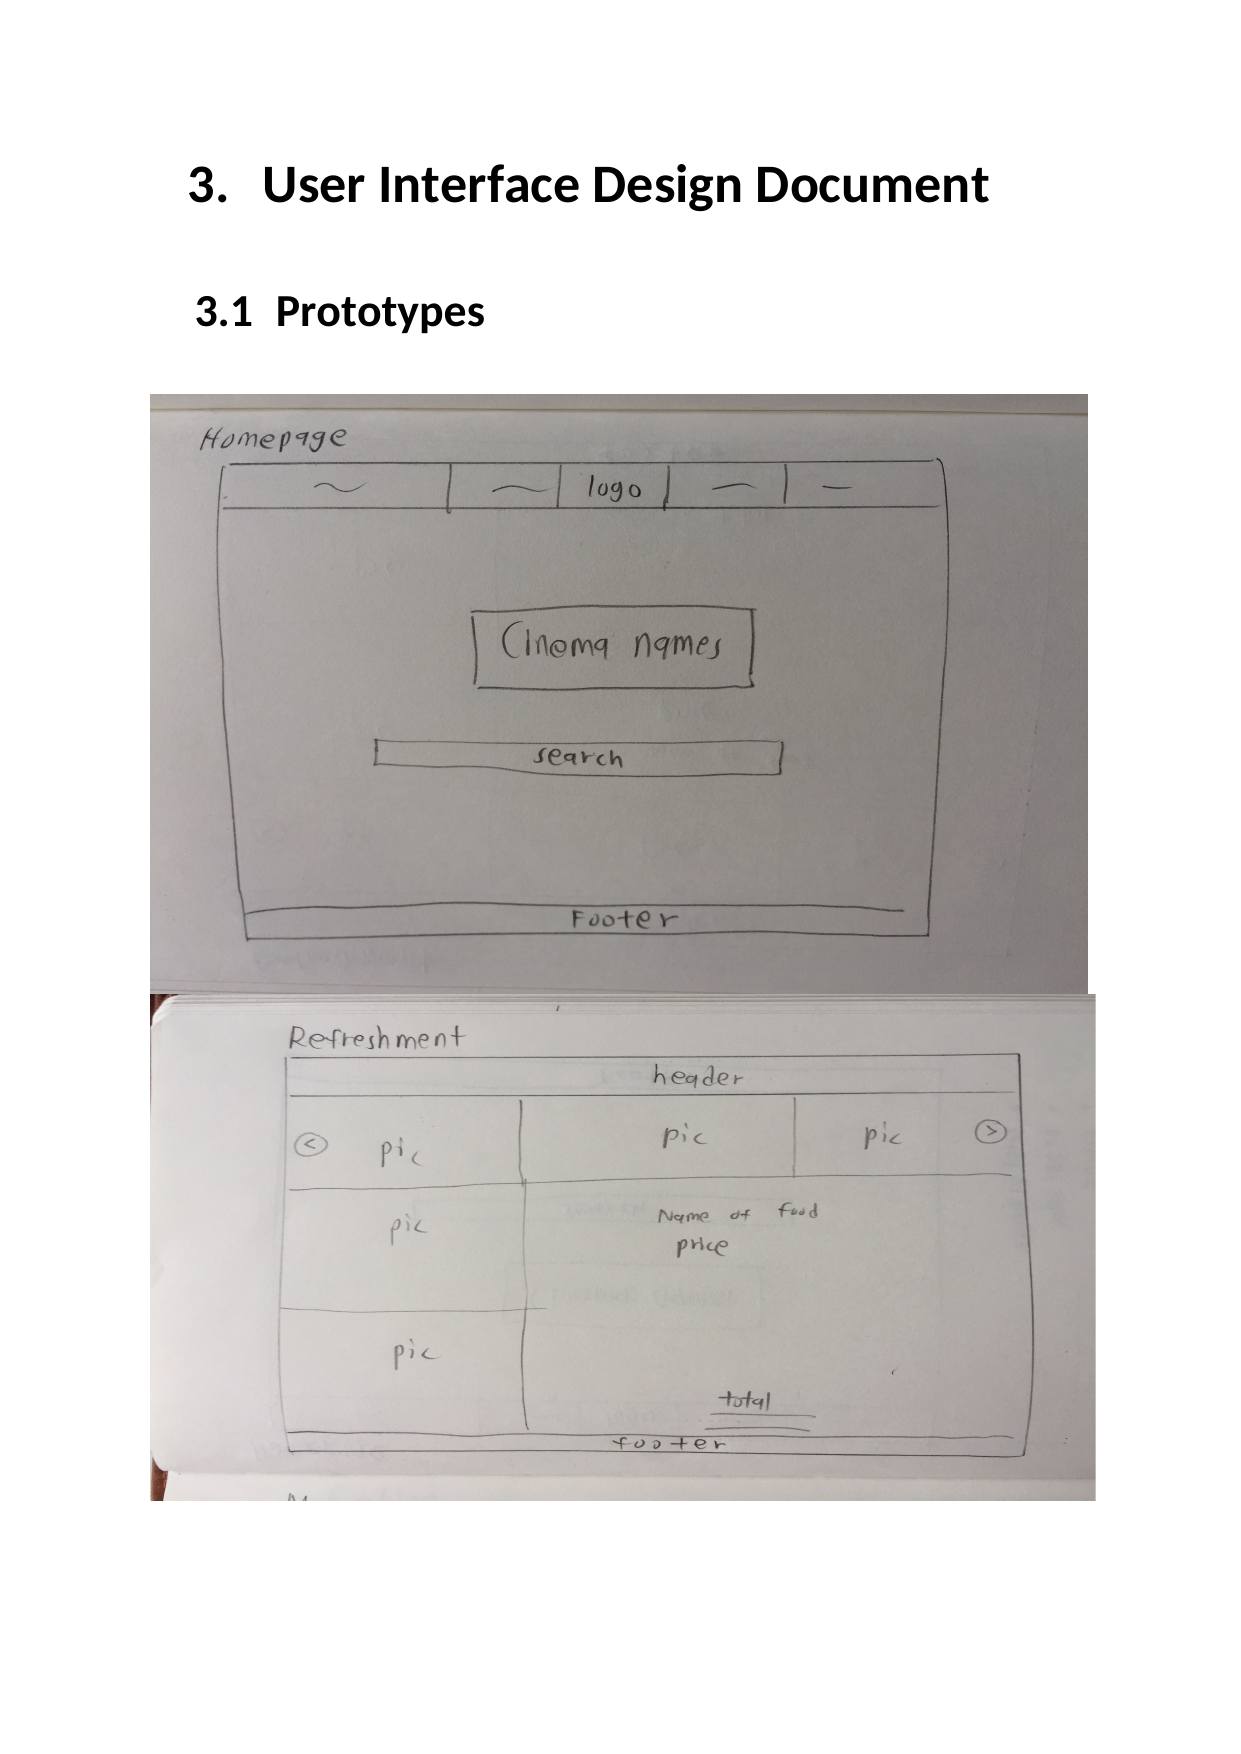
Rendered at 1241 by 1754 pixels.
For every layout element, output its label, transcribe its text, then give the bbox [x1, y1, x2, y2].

picture [150, 394, 1096, 1501]
list User Interface Design Document [187, 150, 1090, 216]
list Prototypes [194, 282, 1090, 338]
